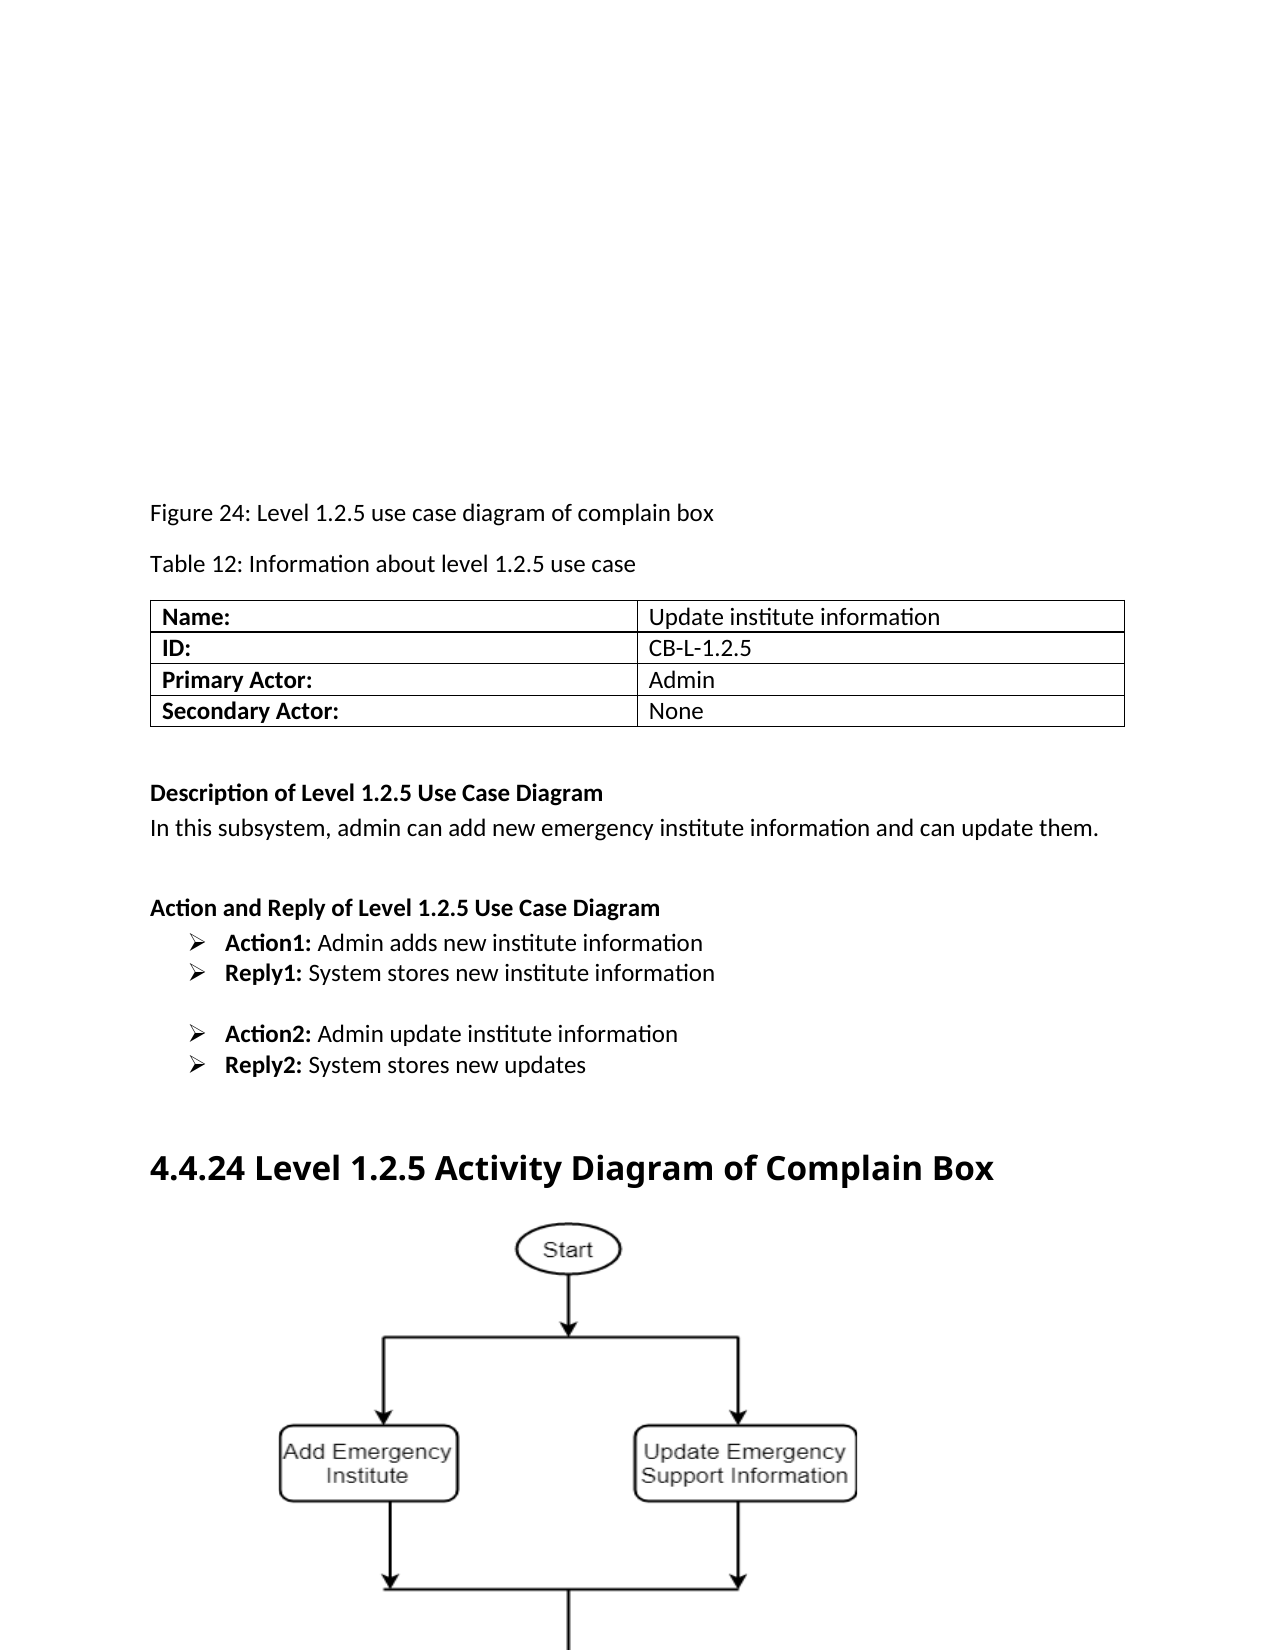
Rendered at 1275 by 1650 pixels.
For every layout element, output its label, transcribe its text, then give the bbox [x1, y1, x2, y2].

title Table 12: Information about level 1.2.5 use case [150, 548, 1125, 579]
table_header Name: [151, 601, 637, 631]
title Figure 24: Level 1.2.5 use case diagram of complain box [150, 497, 1125, 528]
text Reply2: System stores new updates [187, 1049, 1125, 1079]
table_cell Secondary Actor: [151, 696, 637, 726]
text Description of Level 1.2.5 Use Case Diagram [150, 777, 1125, 807]
table_cell Primary Actor: [151, 664, 637, 694]
picture [278, 1222, 858, 1650]
text Reply1: System stores new institute information [187, 957, 1125, 988]
table_header Update institute information [638, 601, 1124, 631]
text In this subsystem, admin can add new emergency institute information and can update them. [150, 812, 1125, 842]
text Action1: Admin adds new institute information [187, 927, 1125, 957]
text 4.4.24 Level 1.2.5 Activity Diagram of Complain Box [150, 1144, 1125, 1190]
table_cell CB-L-1.2.5 [638, 633, 1124, 663]
table_cell Admin [638, 664, 1124, 694]
text Action and Reply of Level 1.2.5 Use Case Diagram [150, 892, 1125, 922]
table_cell ID: [151, 633, 637, 663]
text Action2: Admin update institute information [187, 1018, 1125, 1049]
table_cell None [638, 696, 1124, 726]
